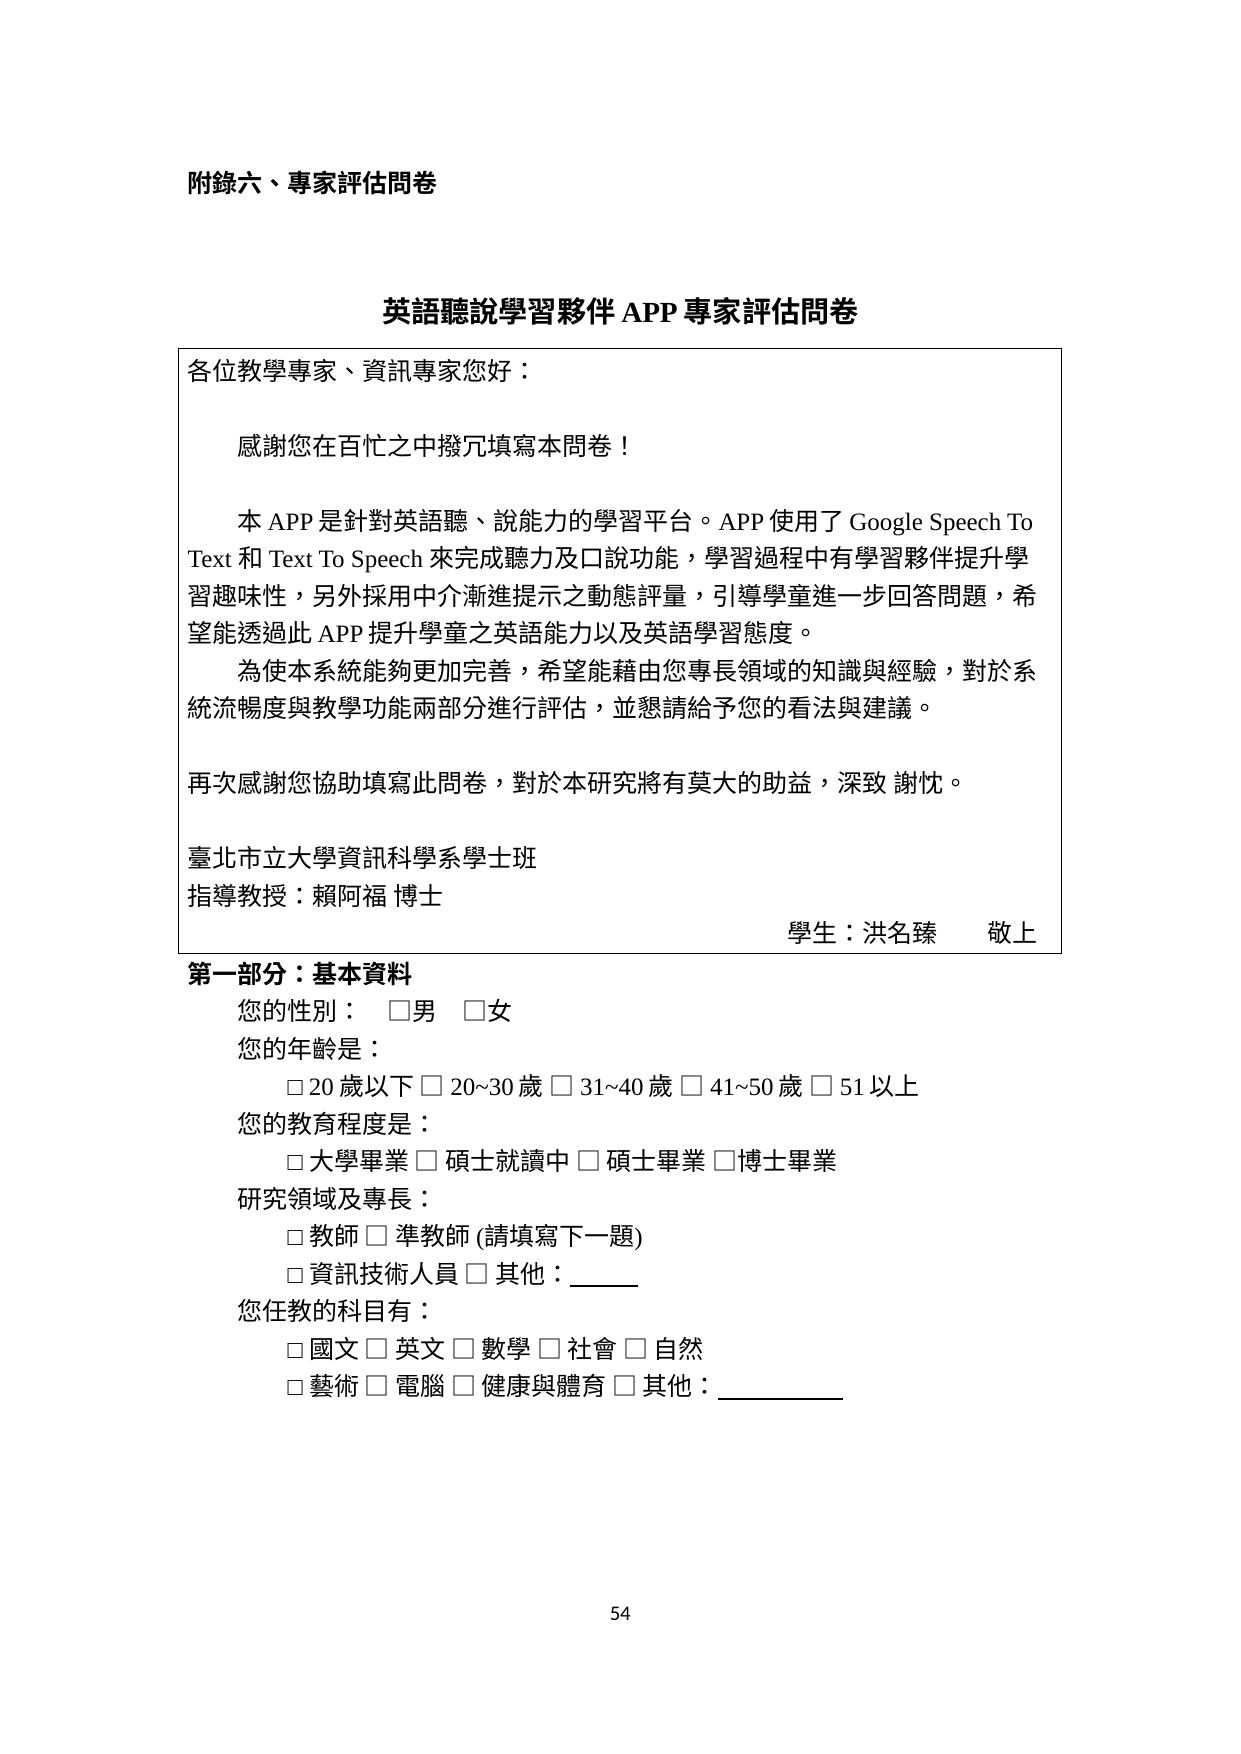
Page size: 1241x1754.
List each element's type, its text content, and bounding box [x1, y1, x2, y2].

text □ 資訊技術人員 □ 其他： [237, 1254, 1053, 1291]
text □ 國文 □ 英文 □ 數學 □ 社會 □ 自然 [187, 1329, 1053, 1366]
text 本APP是針對英語聽、說能力的學習平台。APP使用了Google Speech To Text 和 Text To Speech 來完成聽力及口說功能，學習過程中有學習夥伴提升學習趣味性，另外採用中介漸進提示之動態評量，引導學童進一步回答問題，希望能透過此APP提升學童之英語能力以及英語學習態度。 [187, 501, 1053, 651]
text 英語聽說學習夥伴APP專家評估問卷 [187, 272, 1053, 347]
text 感謝您在百忙之中撥冗填寫本問卷！ [187, 426, 1053, 463]
text 學生：洪名臻 敬上 [179, 910, 1061, 953]
text 您任教的科目有： [187, 1291, 1053, 1329]
text □ 大學畢業 □ 碩士就讀中 □ 碩士畢業 □博士畢業 [187, 1141, 1053, 1179]
text 您的年齡是： [187, 1029, 1053, 1066]
text 您的性別： □男 □女 [187, 991, 1053, 1029]
text □ 20歲以下 □ 20~30歲 □ 31~40歲 □ 41~50歲 □ 51以上 [187, 1066, 1053, 1104]
text 第一部分：基本資料 [187, 954, 1053, 991]
text 指導教授：賴阿福 博士 [187, 876, 1053, 910]
text 研究領域及專長： [187, 1179, 1053, 1216]
text 您的教育程度是： [187, 1104, 1053, 1141]
text □ 教師 □ 準教師 (請填寫下一題) [187, 1216, 1053, 1254]
text 臺北市立大學資訊科學系學士班 [187, 838, 1053, 876]
text 再次感謝您協助填寫此問卷，對於本研究將有莫大的助益，深致 謝忱。 [187, 763, 1053, 801]
subtitle 附錄六、專家評估問卷 [187, 162, 1053, 200]
text □ 藝術 □ 電腦 □ 健康與體育 □ 其他： [237, 1366, 1053, 1404]
text 為使本系統能夠更加完善，希望能藉由您專長領域的知識與經驗，對於系統流暢度與教學功能兩部分進行評估，並懇請給予您的看法與建議。 [187, 651, 1053, 726]
text 各位教學專家、資訊專家您好： [179, 349, 1061, 388]
